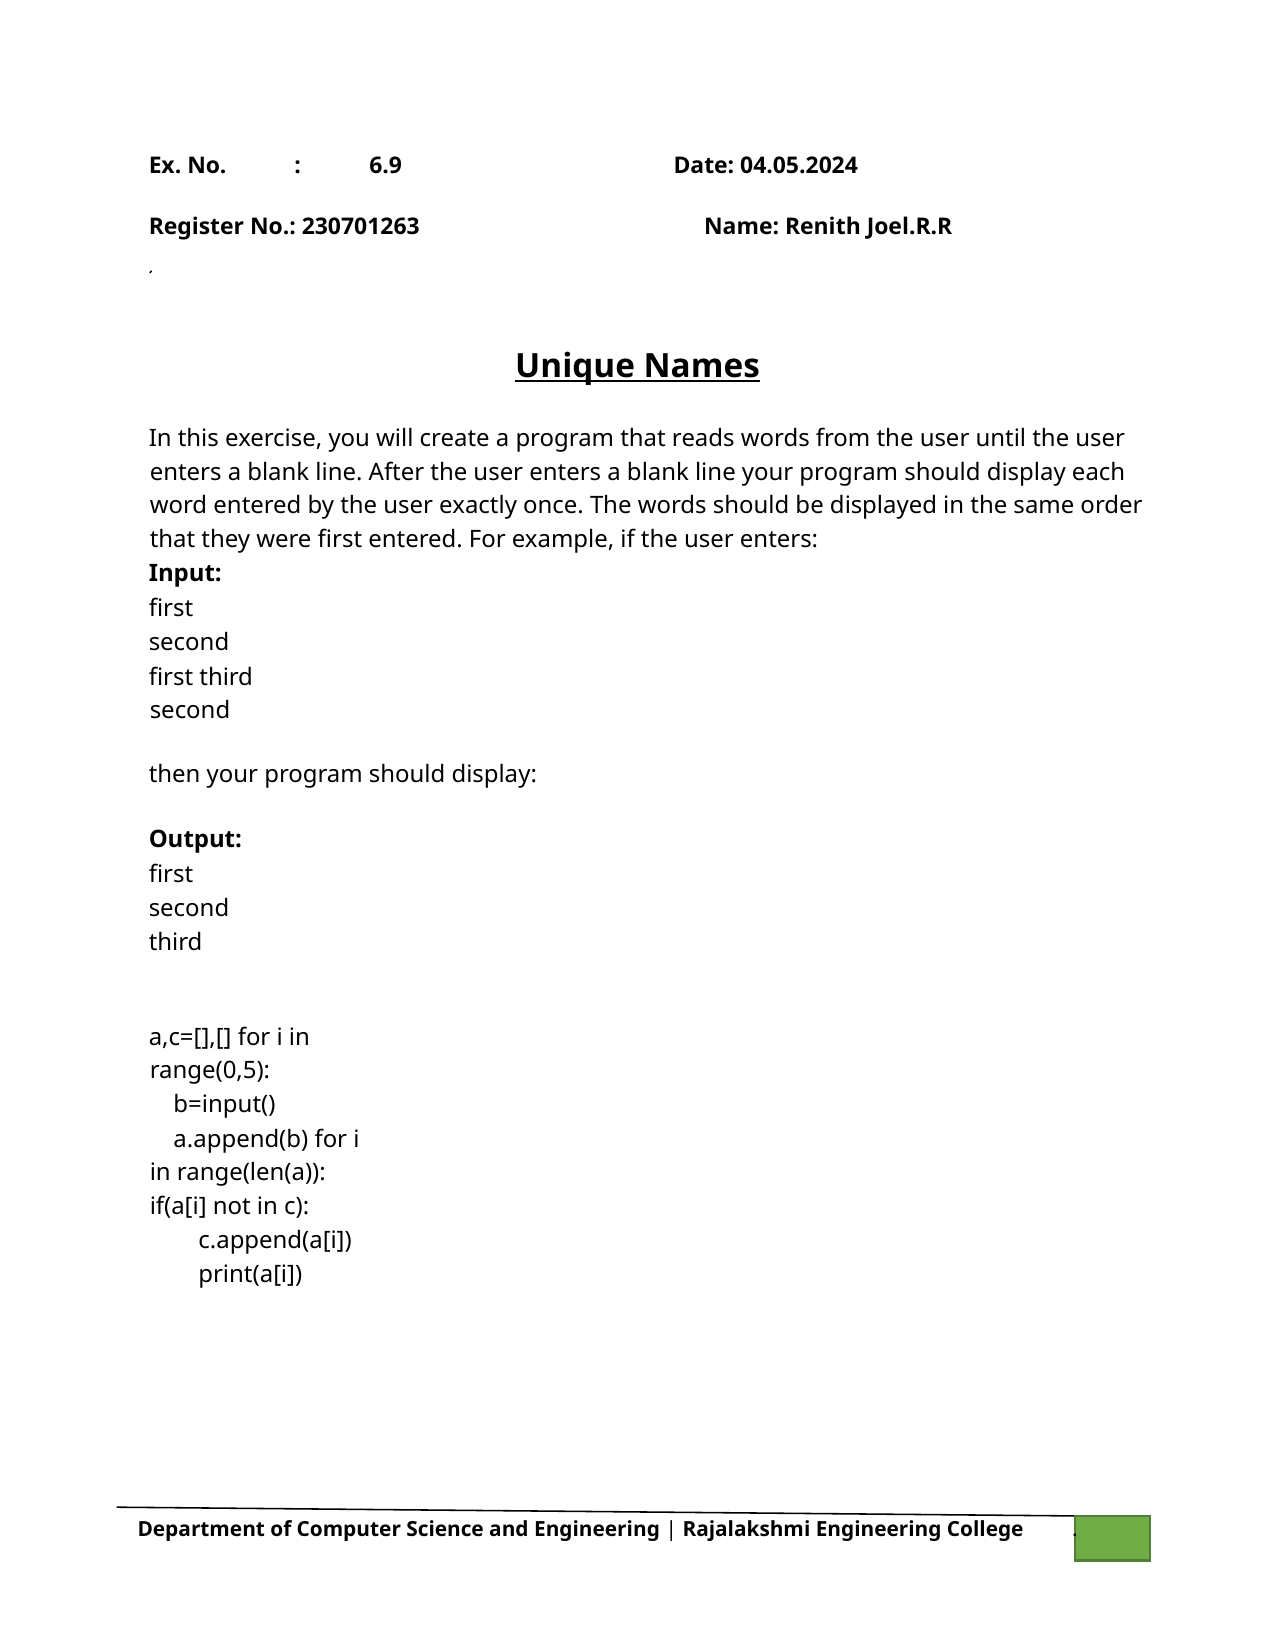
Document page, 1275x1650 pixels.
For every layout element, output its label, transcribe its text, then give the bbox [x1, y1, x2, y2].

text print(a[i]) [148, 1257, 1166, 1289]
text Input: [148, 555, 490, 588]
text second [148, 625, 1166, 658]
text Ex. No. : 6.9 Date: 04.05.2024 [148, 149, 1169, 180]
text third [148, 925, 1166, 958]
text first third second [148, 659, 259, 725]
text Register No.: 230701263 Name: Renith Joel.R.R [148, 210, 1169, 241]
text a,c=[],[] for i in range(0,5): [148, 1020, 350, 1086]
subtitle Unique Names [171, 342, 1104, 387]
text Output: [148, 821, 490, 854]
text second [148, 891, 1166, 924]
text a.append(b) for i in range(len(a)): if(a[i] not in c): [148, 1121, 380, 1221]
text b=input() [148, 1087, 1166, 1120]
text c.append(a[i]) [148, 1222, 1166, 1255]
text first [148, 591, 1166, 624]
text then your program should display: [148, 757, 1166, 790]
text In this exercise, you will create a program that reads words from the user until the user enters a blank line. After the user enters a blank line your program should display each word entered by the user exactly once. The words should be displayed in the same order that they were first entered. For example, if the user enters: [148, 421, 1166, 554]
text first [148, 857, 1166, 890]
